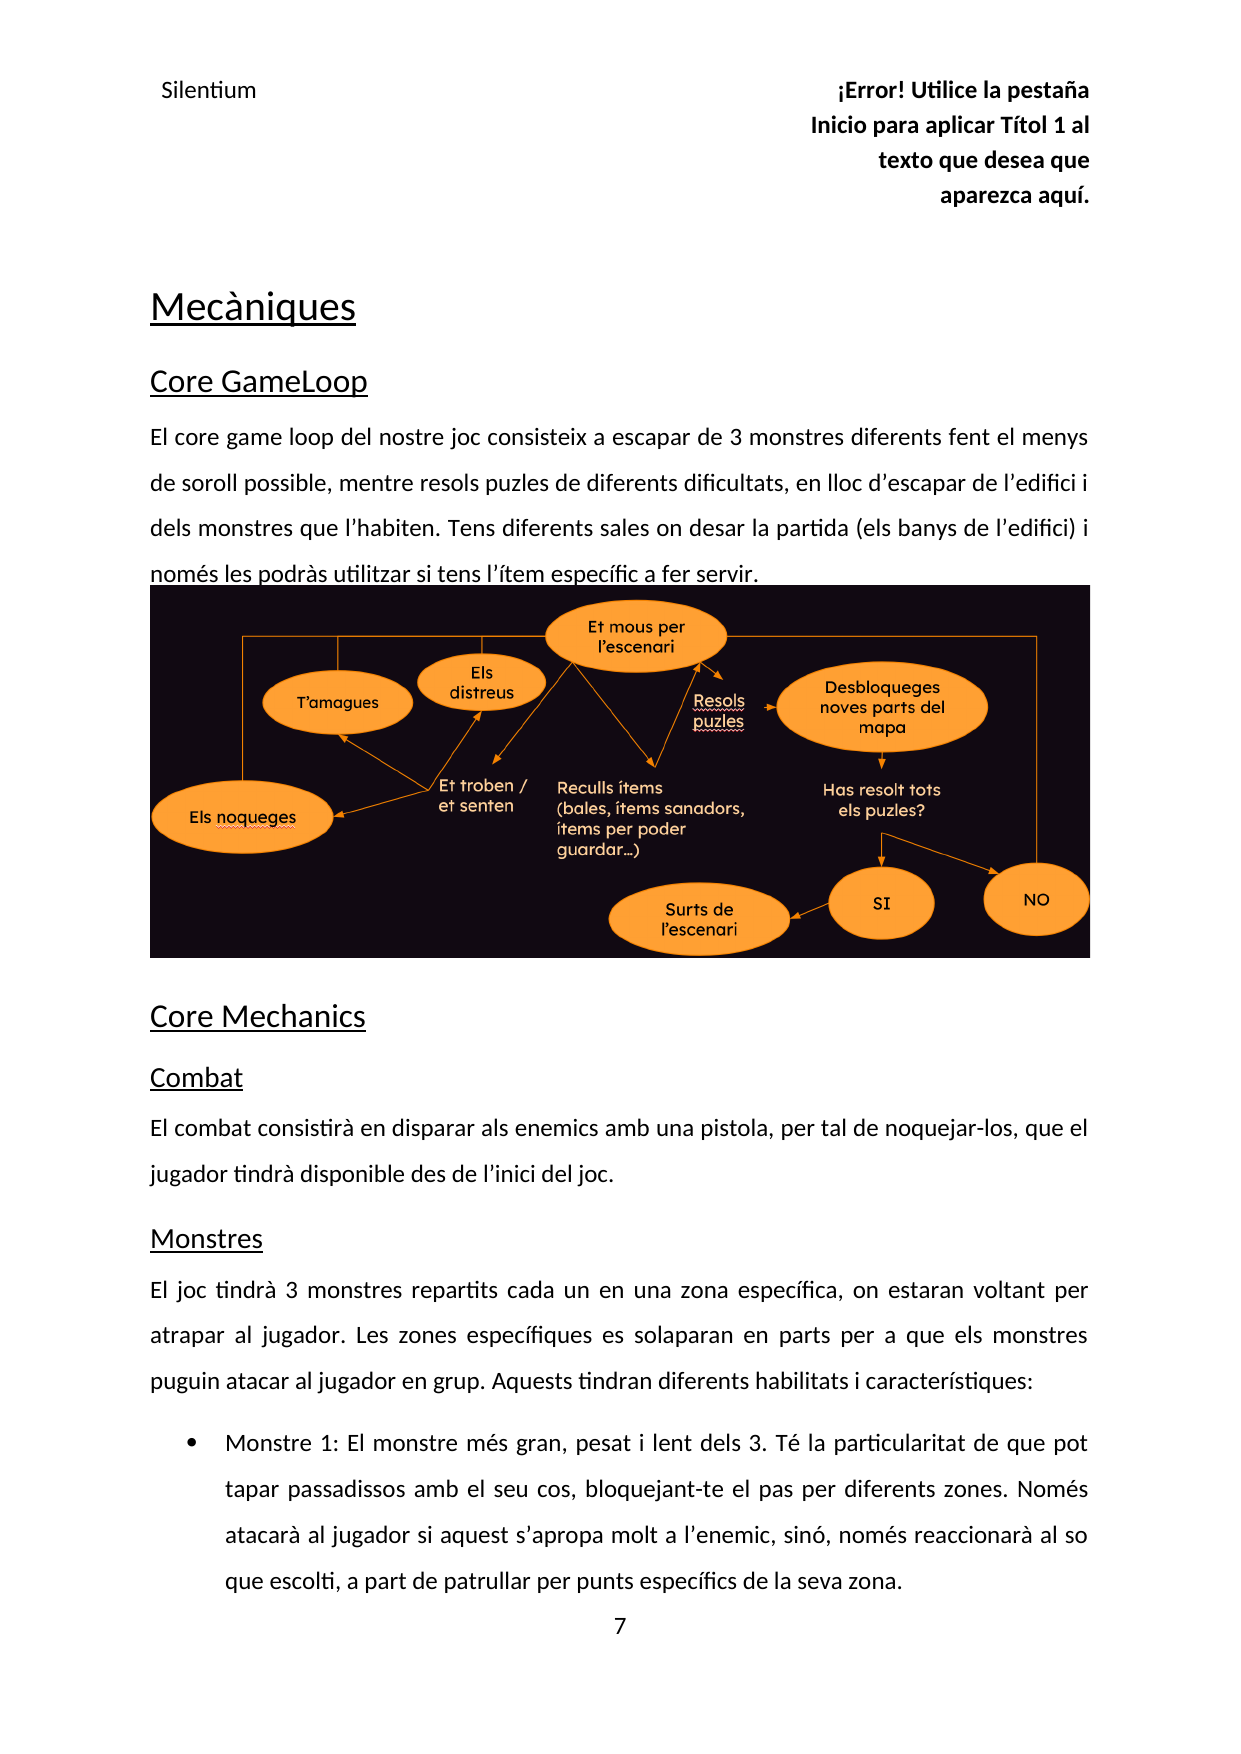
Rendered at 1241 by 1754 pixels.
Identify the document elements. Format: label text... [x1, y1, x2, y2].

picture [150, 585, 1091, 958]
text El combat consistirà en disparar als enemics amb una pistola, per tal de noquejar-los, que el jugador tindrà disponible des de l’inici del joc. [150, 1112, 1090, 1188]
text Core Mechanics [150, 995, 1090, 1036]
subtitle Core GameLoop [150, 360, 1090, 401]
subtitle Mecàniques [150, 279, 1090, 330]
subtitle Combat [150, 1059, 1090, 1094]
list Monstre 1: El monstre més gran, pesat i lent dels 3. Té la particularitat de que pot tapar passadissos amb el seu cos, bloquejant-te el pas per diferents zones. Només atacarà al jugador si aquest s’apropa molt a l’enemic, sinó, només reaccionarà al so que escolti, a part de patrullar per punts específics de la seva zona. [187, 1428, 1090, 1595]
text El core game loop del nostre joc consisteix a escapar de 3 monstres diferents fent el menys de soroll possible, mentre resols puzles de diferents dificultats, en lloc d’escapar de l’edifici i dels monstres que l’habiten. Tens diferents sales on desar la partida (els banys de l’edifici) i només les podràs utilitzar si tens l’ítem específic a fer servir. [150, 421, 1090, 585]
subtitle Monstres [150, 1220, 1090, 1256]
text El joc tindrà 3 monstres repartits cada un en una zona específica, on estaran voltant per atrapar al jugador. Les zones específiques es solaparan en parts per a que els monstres puguin atacar al jugador en grup. Aquests tindran diferents habilitats i característiques: [150, 1274, 1090, 1396]
